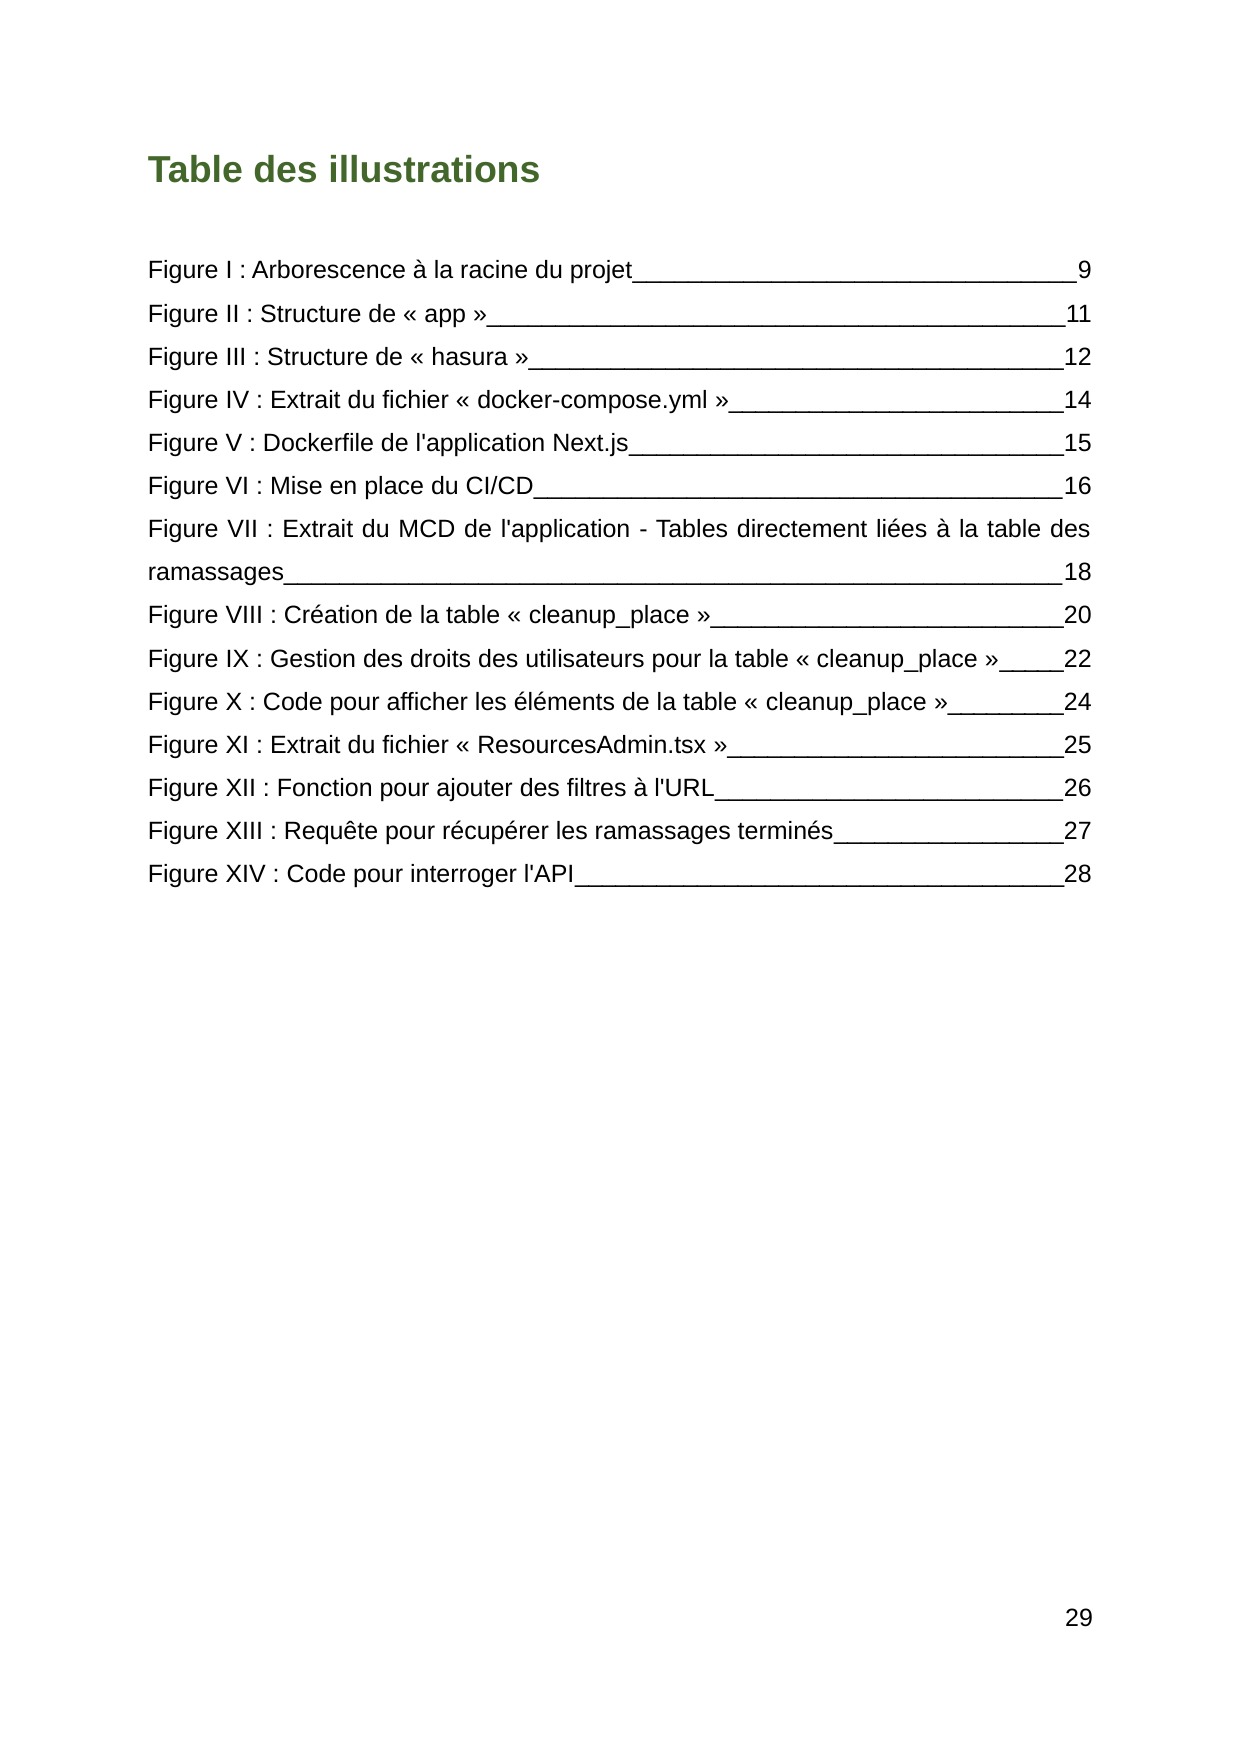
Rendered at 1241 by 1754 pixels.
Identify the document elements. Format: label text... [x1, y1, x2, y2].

text Figure I : Arborescence à la racine du projet 9 [148, 255, 1093, 284]
text Figure II : Structure de « app » 11 [148, 298, 1093, 327]
text Figure XIV : Code pour interroger l'API 28 [148, 859, 1093, 888]
text Figure XII : Fonction pour ajouter des filtres à l'URL 26 [148, 773, 1093, 802]
text Figure VIII : Création de la table « cleanup_place » 20 [148, 600, 1093, 629]
text Figure VII : Extrait du MCD de l'application - Tables directement liées à la table des ramassages 18 [148, 514, 1093, 586]
text Figure V : Dockerfile de l'application Next.js 15 [148, 428, 1093, 457]
subtitle Table des illustrations [148, 148, 1093, 191]
text Figure IX : Gestion des droits des utilisateurs pour la table « cleanup_place » 22 [148, 643, 1093, 672]
text Figure III : Structure de « hasura » 12 [148, 342, 1093, 370]
text Figure X : Code pour afficher les éléments de la table « cleanup_place » 24 [148, 687, 1093, 715]
text Figure XIII : Requête pour récupérer les ramassages terminés 27 [148, 816, 1093, 845]
text Figure XI : Extrait du fichier « ResourcesAdmin.tsx » 25 [148, 730, 1093, 758]
text Figure VI : Mise en place du CI/CD 16 [148, 471, 1093, 500]
text Figure IV : Extrait du fichier « docker-compose.yml » 14 [148, 385, 1093, 413]
